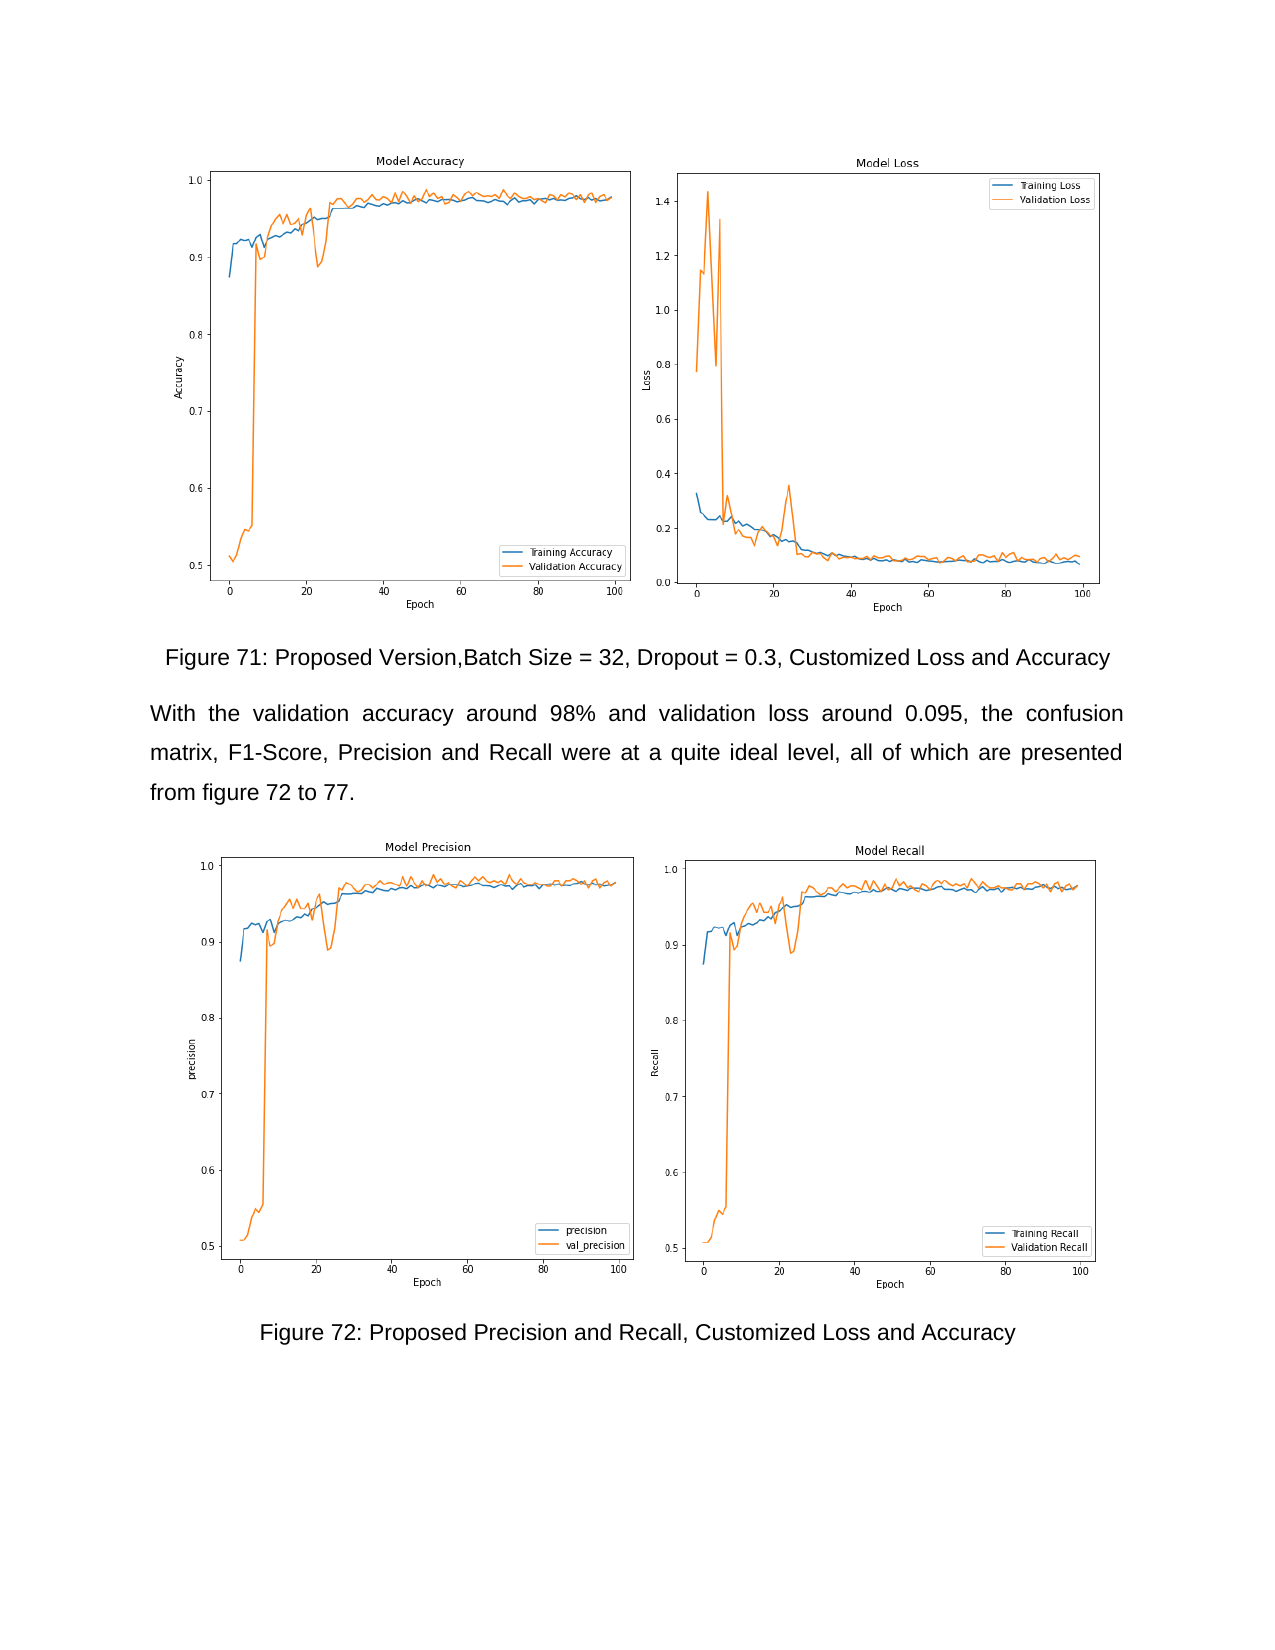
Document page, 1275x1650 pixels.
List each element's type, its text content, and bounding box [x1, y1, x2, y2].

picture [169, 150, 1106, 613]
text With the validation accuracy around 98% and validation loss around 0.095, the confusion matrix, F1-Score, Precision and Recall were at a quite ideal level, all of which are presented from figure 72 to 77. [150, 700, 1125, 805]
text Figure 71: Proposed Version,Batch Size = 32, Dropout = 0.3, Customized Loss and Accuracy [150, 643, 1125, 670]
picture [171, 834, 1104, 1289]
text Figure 72: Proposed Precision and Recall, Customized Loss and Accuracy [150, 1319, 1125, 1346]
